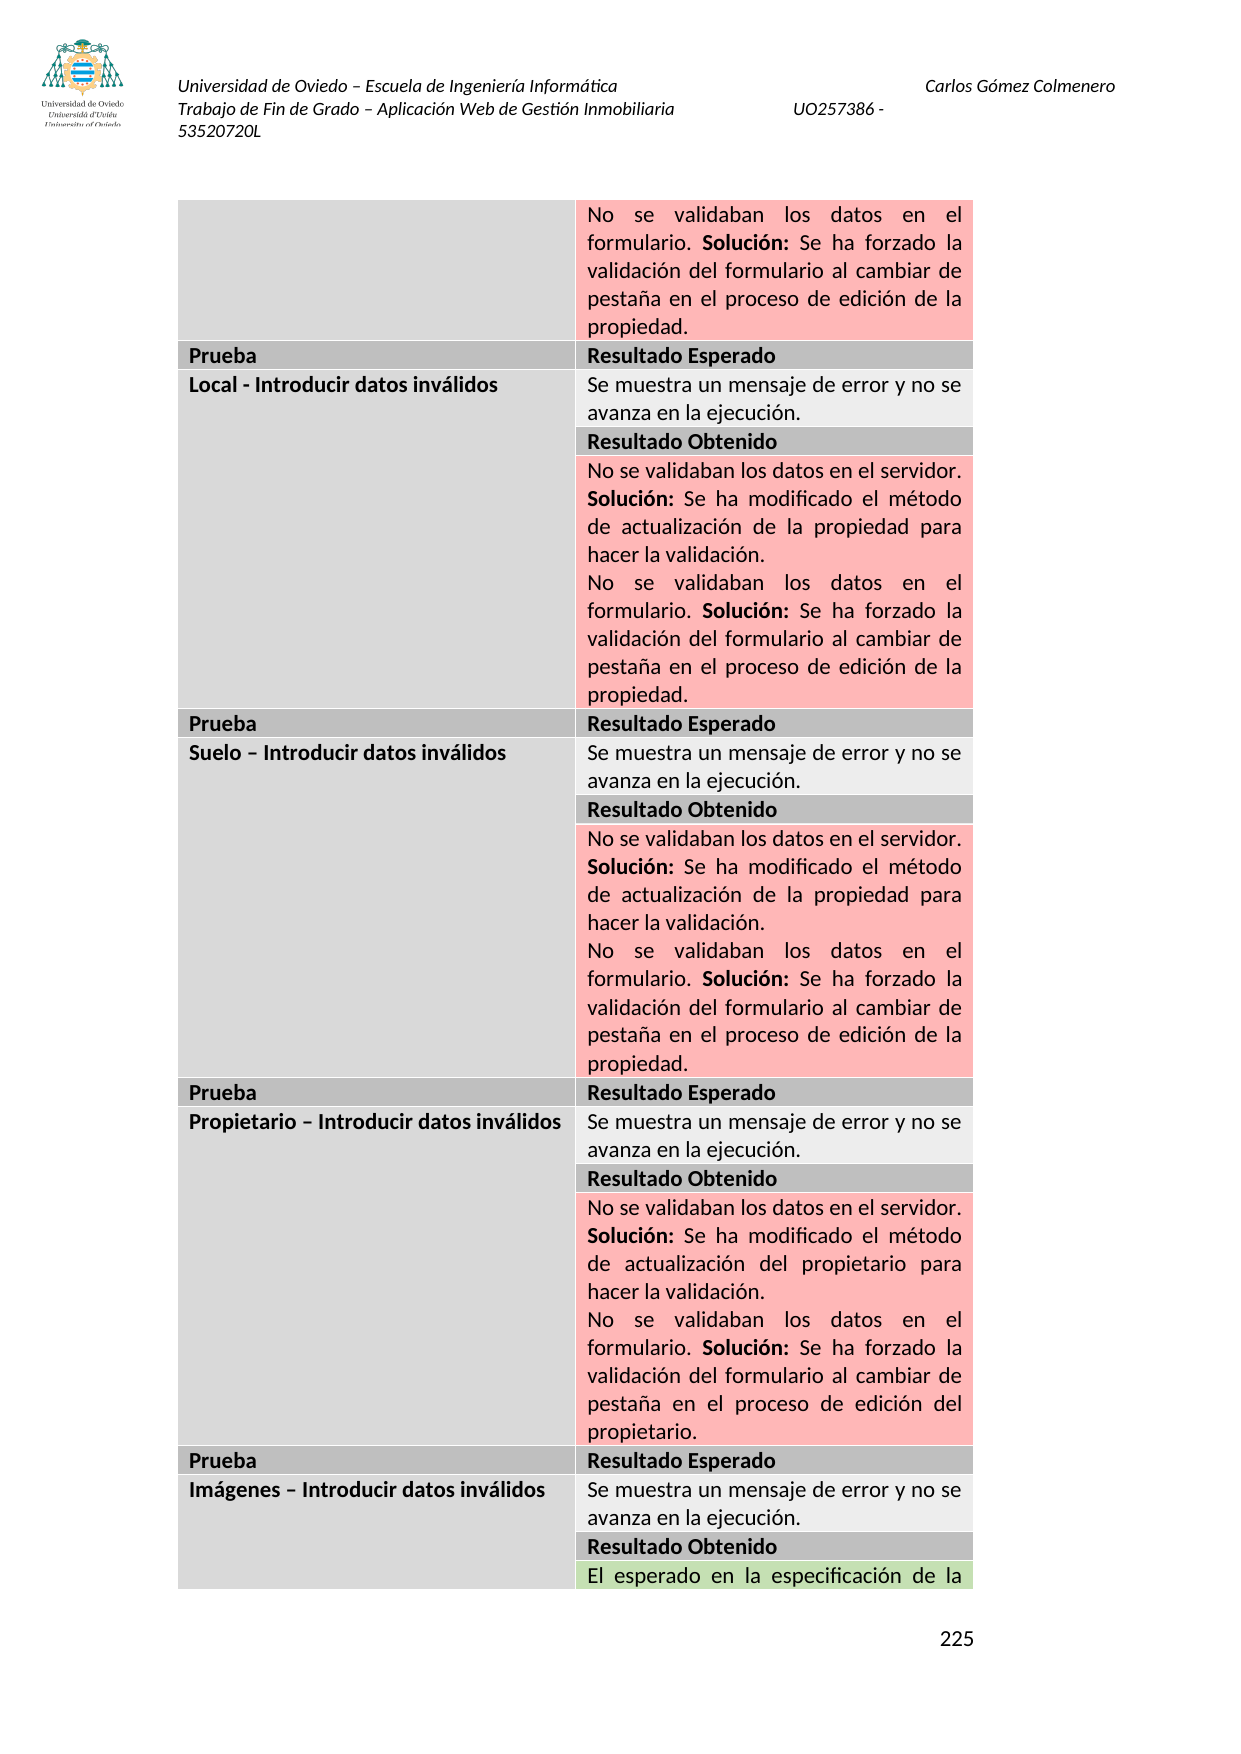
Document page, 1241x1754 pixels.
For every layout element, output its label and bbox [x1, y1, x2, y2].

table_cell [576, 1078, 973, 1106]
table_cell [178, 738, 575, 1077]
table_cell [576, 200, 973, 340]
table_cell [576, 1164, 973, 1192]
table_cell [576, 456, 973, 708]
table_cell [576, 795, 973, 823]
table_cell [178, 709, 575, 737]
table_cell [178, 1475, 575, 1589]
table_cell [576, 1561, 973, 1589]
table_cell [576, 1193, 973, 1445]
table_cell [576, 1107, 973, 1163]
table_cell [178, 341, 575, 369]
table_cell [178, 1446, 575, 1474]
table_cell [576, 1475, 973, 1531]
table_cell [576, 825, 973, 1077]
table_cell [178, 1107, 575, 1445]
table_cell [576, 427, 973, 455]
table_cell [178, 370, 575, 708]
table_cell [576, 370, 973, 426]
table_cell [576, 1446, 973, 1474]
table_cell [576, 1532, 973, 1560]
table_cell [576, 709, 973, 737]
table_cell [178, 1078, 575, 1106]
picture [36, 38, 124, 126]
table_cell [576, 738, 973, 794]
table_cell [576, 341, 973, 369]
